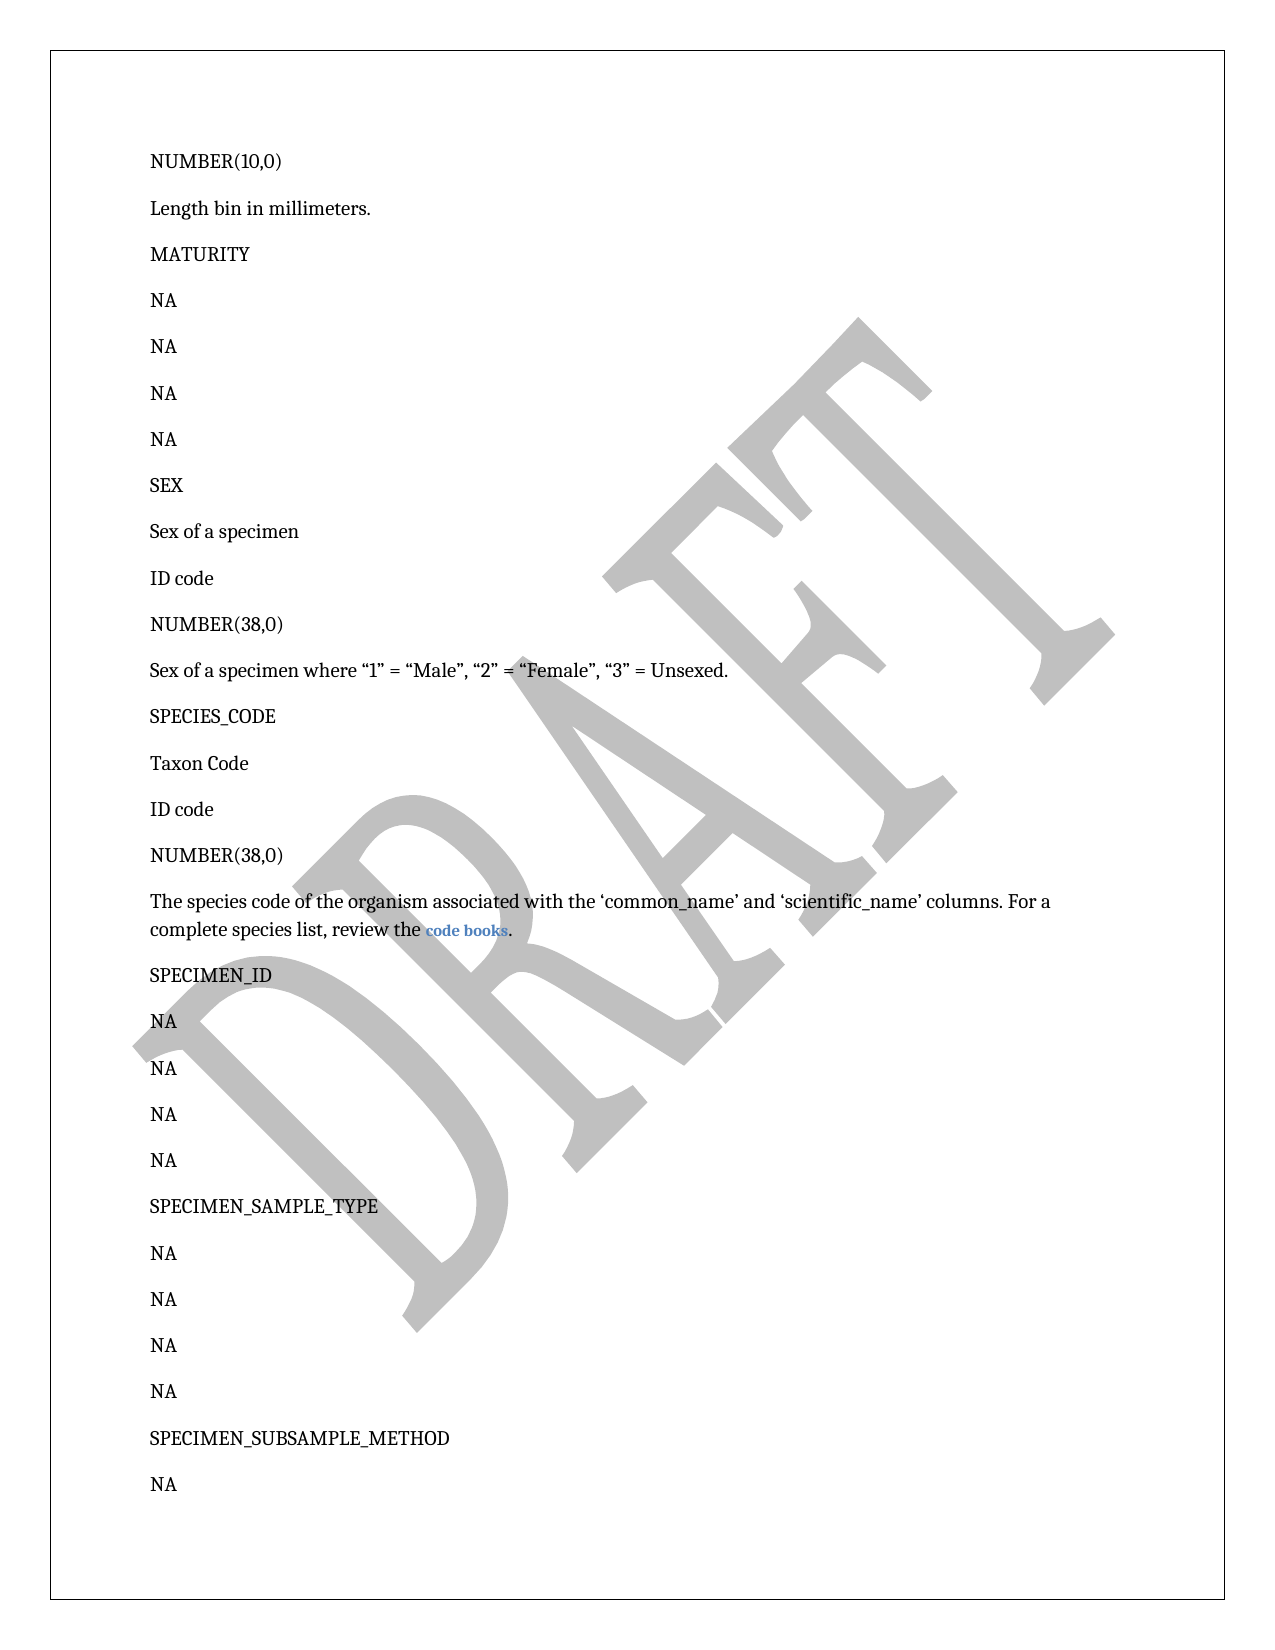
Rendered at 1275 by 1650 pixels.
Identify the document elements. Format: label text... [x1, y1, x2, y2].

text Length bin in millimeters. [150, 196, 1125, 220]
text SPECIES_CODE [150, 705, 1125, 729]
text NA [150, 1102, 1125, 1126]
text SEX [150, 474, 1125, 498]
text MATURITY [150, 242, 1125, 266]
text Sex of a specimen where “1” = “Male”, “2” = “Female”, “3” = Unsexed. [150, 659, 1125, 683]
text NA [150, 1010, 1125, 1034]
text ID code [150, 797, 1125, 821]
text NA [150, 427, 1125, 451]
text NA [150, 1241, 1125, 1265]
text ID code [150, 566, 1125, 590]
text SPECIMEN_SAMPLE_TYPE [150, 1195, 1125, 1219]
text SPECIMEN_ID [150, 964, 1125, 988]
text SPECIMEN_SUBSAMPLE_METHOD [150, 1426, 1125, 1450]
text NUMBER(10,0) [150, 150, 1125, 174]
text NA [150, 1149, 1125, 1173]
text NA [150, 335, 1125, 359]
text NA [150, 289, 1125, 313]
text The species code of the organism associated with the ‘common_name’ and ‘scientific_name’ columns. For a complete species list, review the code books. [150, 890, 1125, 941]
text NA [150, 1380, 1125, 1404]
text NA [150, 1287, 1125, 1311]
text NUMBER(38,0) [150, 844, 1125, 868]
text NA [150, 1334, 1125, 1358]
text Sex of a specimen [150, 520, 1125, 544]
text NA [150, 381, 1125, 405]
text NA [150, 1472, 1125, 1496]
text Taxon Code [150, 751, 1125, 775]
text NUMBER(38,0) [150, 612, 1125, 636]
text NA [150, 1056, 1125, 1080]
